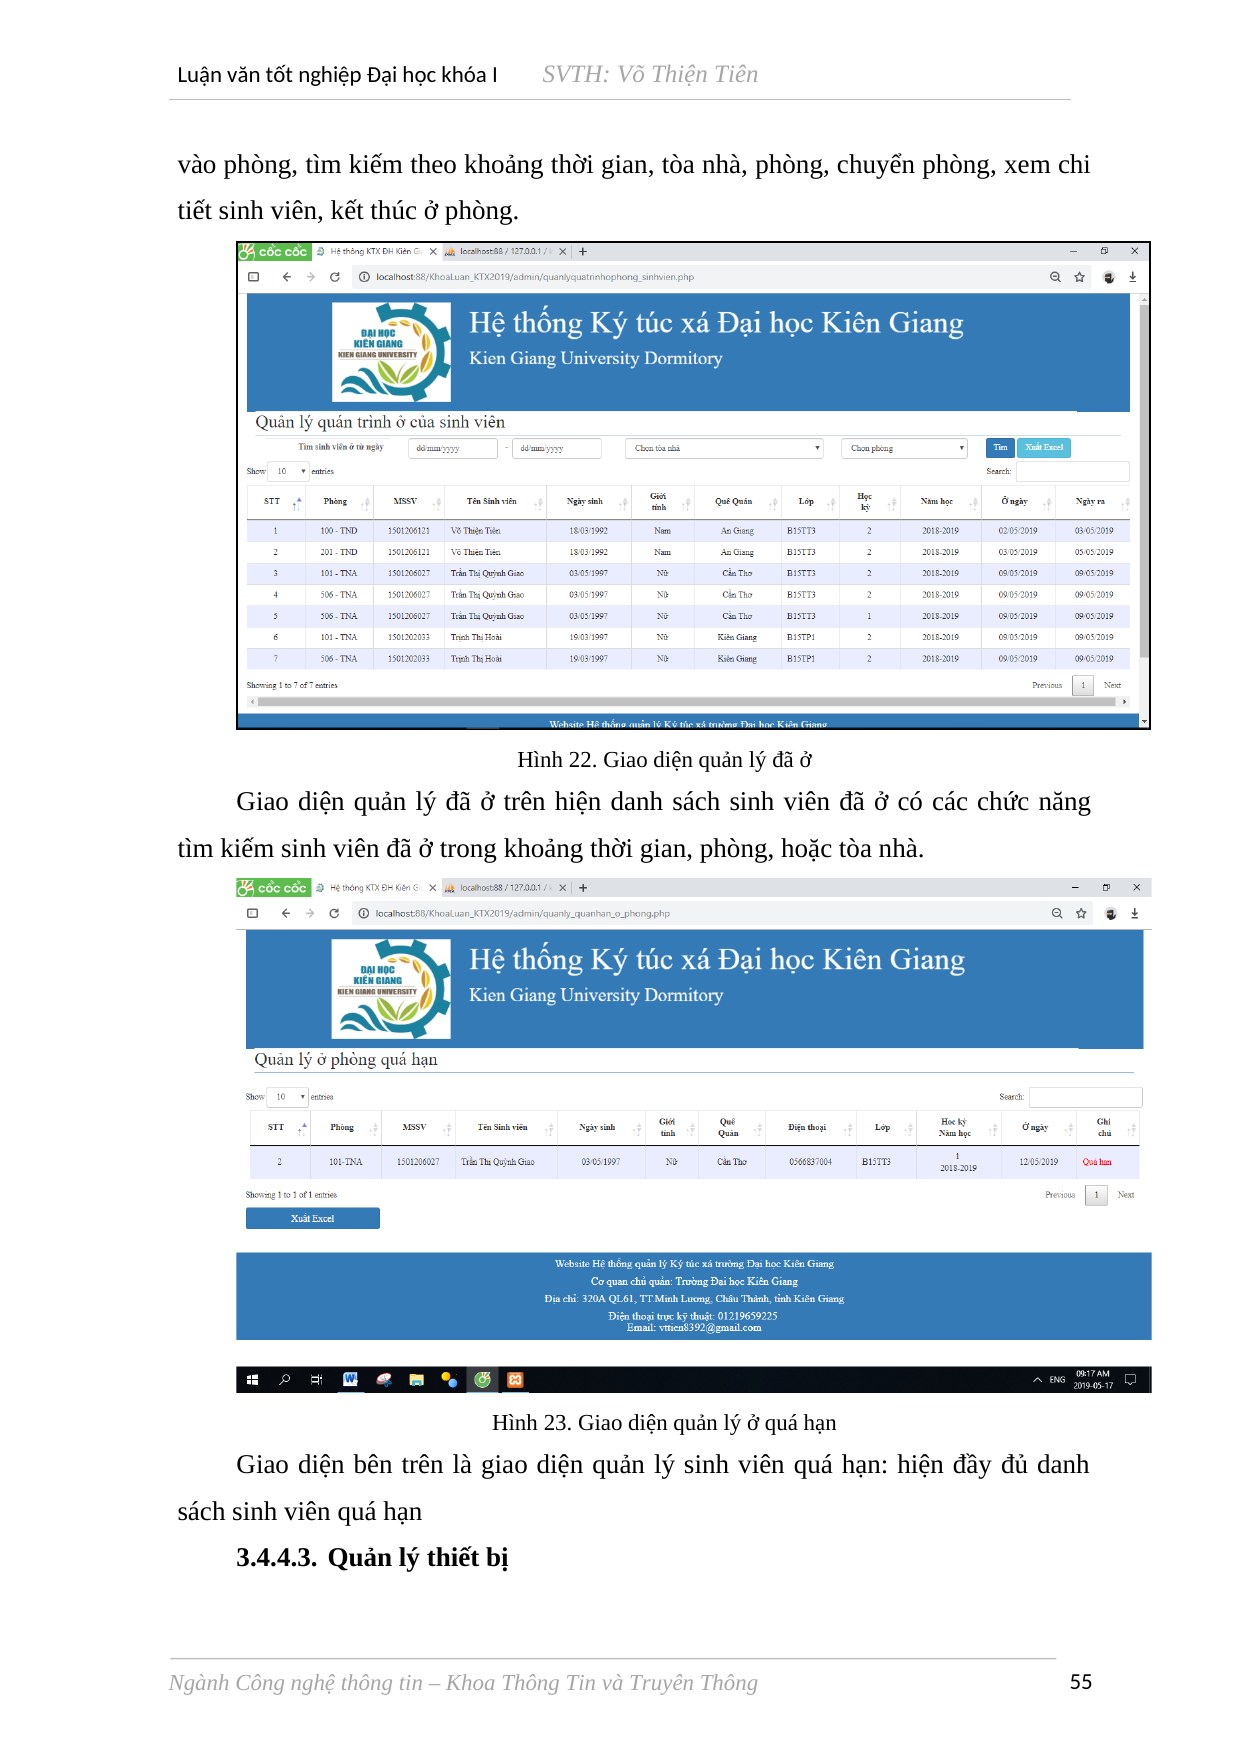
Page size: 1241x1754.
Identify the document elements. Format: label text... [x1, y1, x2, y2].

text Giao diện quản lý đã ở trên hiện danh sách sinh viên đã ở có các chức năng tìm kiếm sinh viên đã ở trong khoảng thời gian, phòng, hoặc tòa nhà. [177, 785, 1092, 863]
text Quản lý thiết bị [236, 1541, 1092, 1572]
text Giao diện bên trên là giao diện quản lý sinh viên quá hạn: hiện đầy đủ danh sách sinh viên quá hạn [177, 1448, 1092, 1526]
picture [236, 878, 1152, 1393]
text Hình 23. Giao diện quản lý đã ở [236, 746, 1092, 772]
picture [238, 243, 1149, 729]
text Hình 24. Giao diện quản lý ở quá hạn [236, 1408, 1092, 1435]
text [177, 148, 1092, 226]
